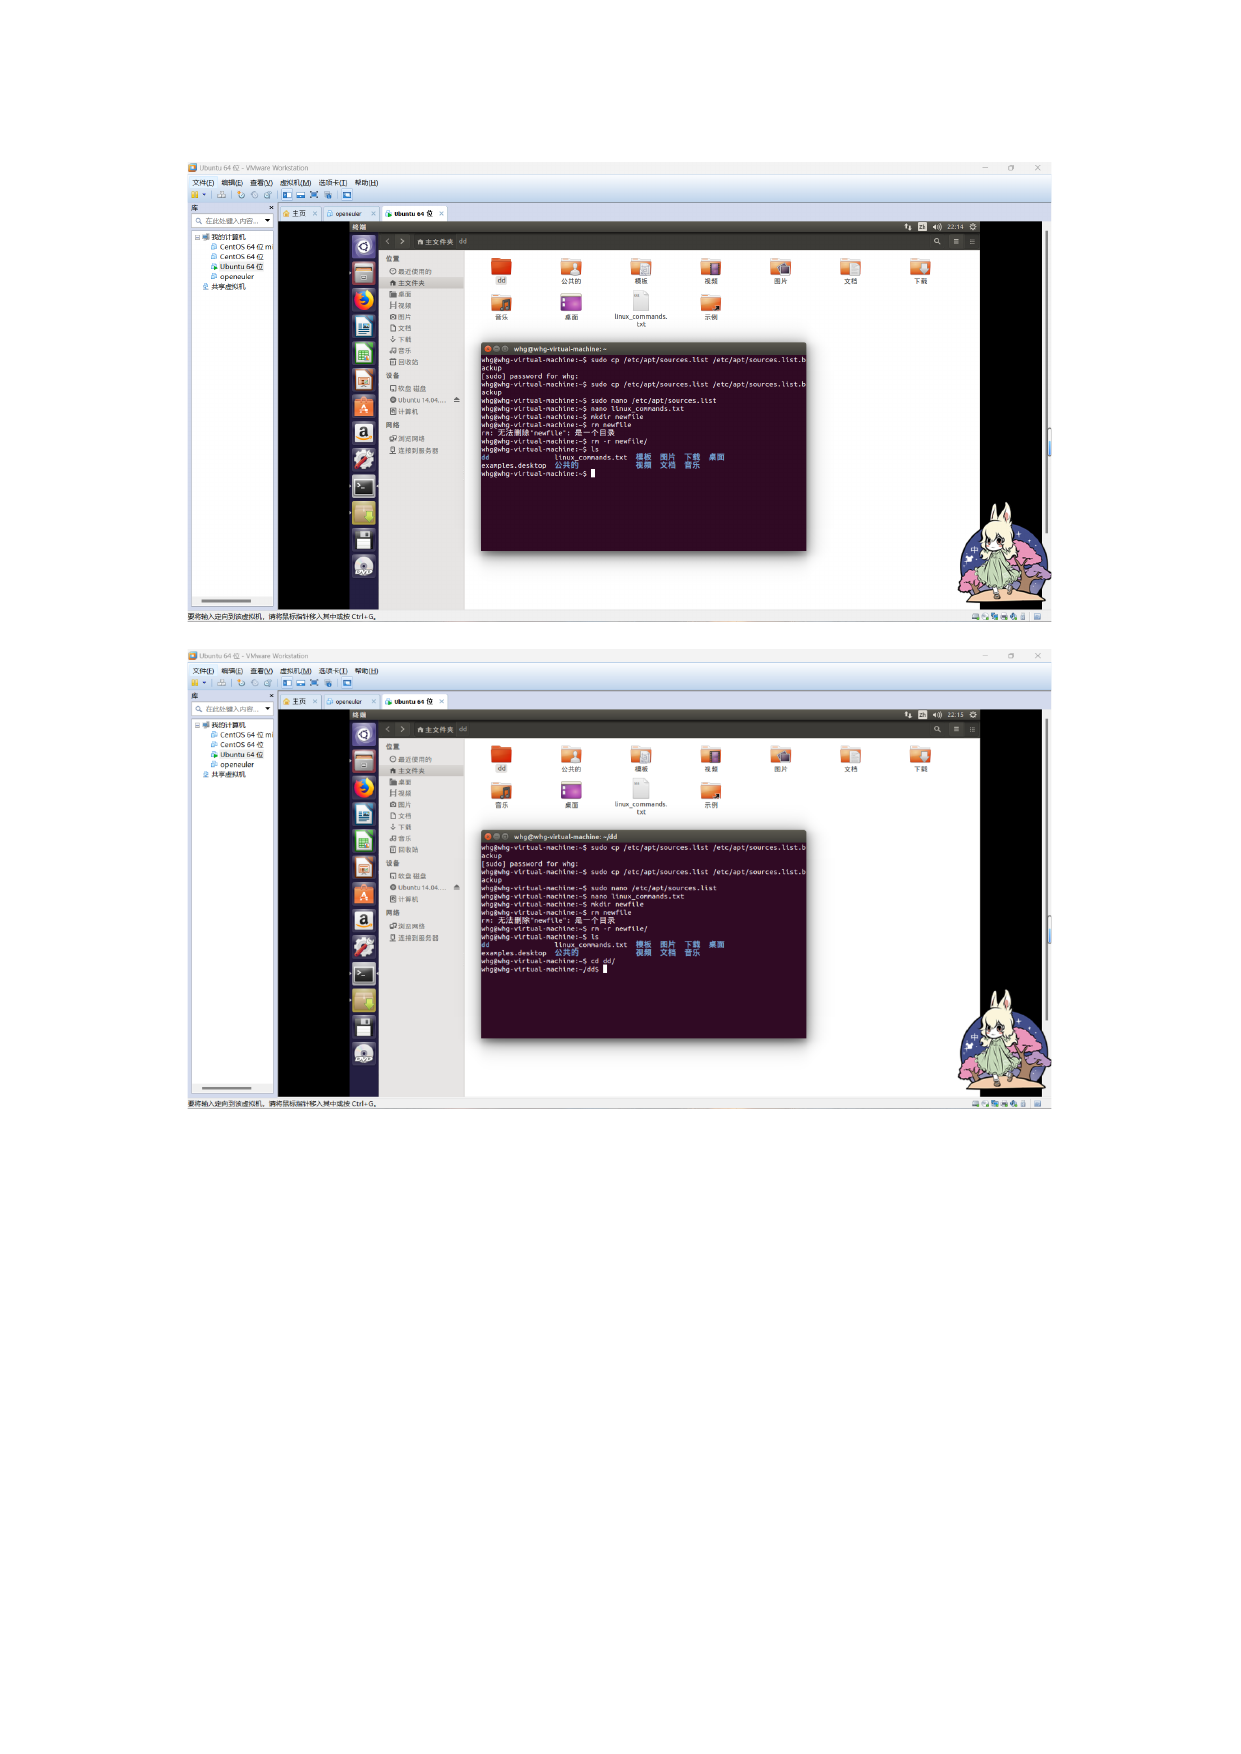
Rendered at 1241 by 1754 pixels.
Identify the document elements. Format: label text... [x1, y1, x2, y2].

picture [187, 649, 1052, 1109]
picture [187, 162, 1052, 622]
